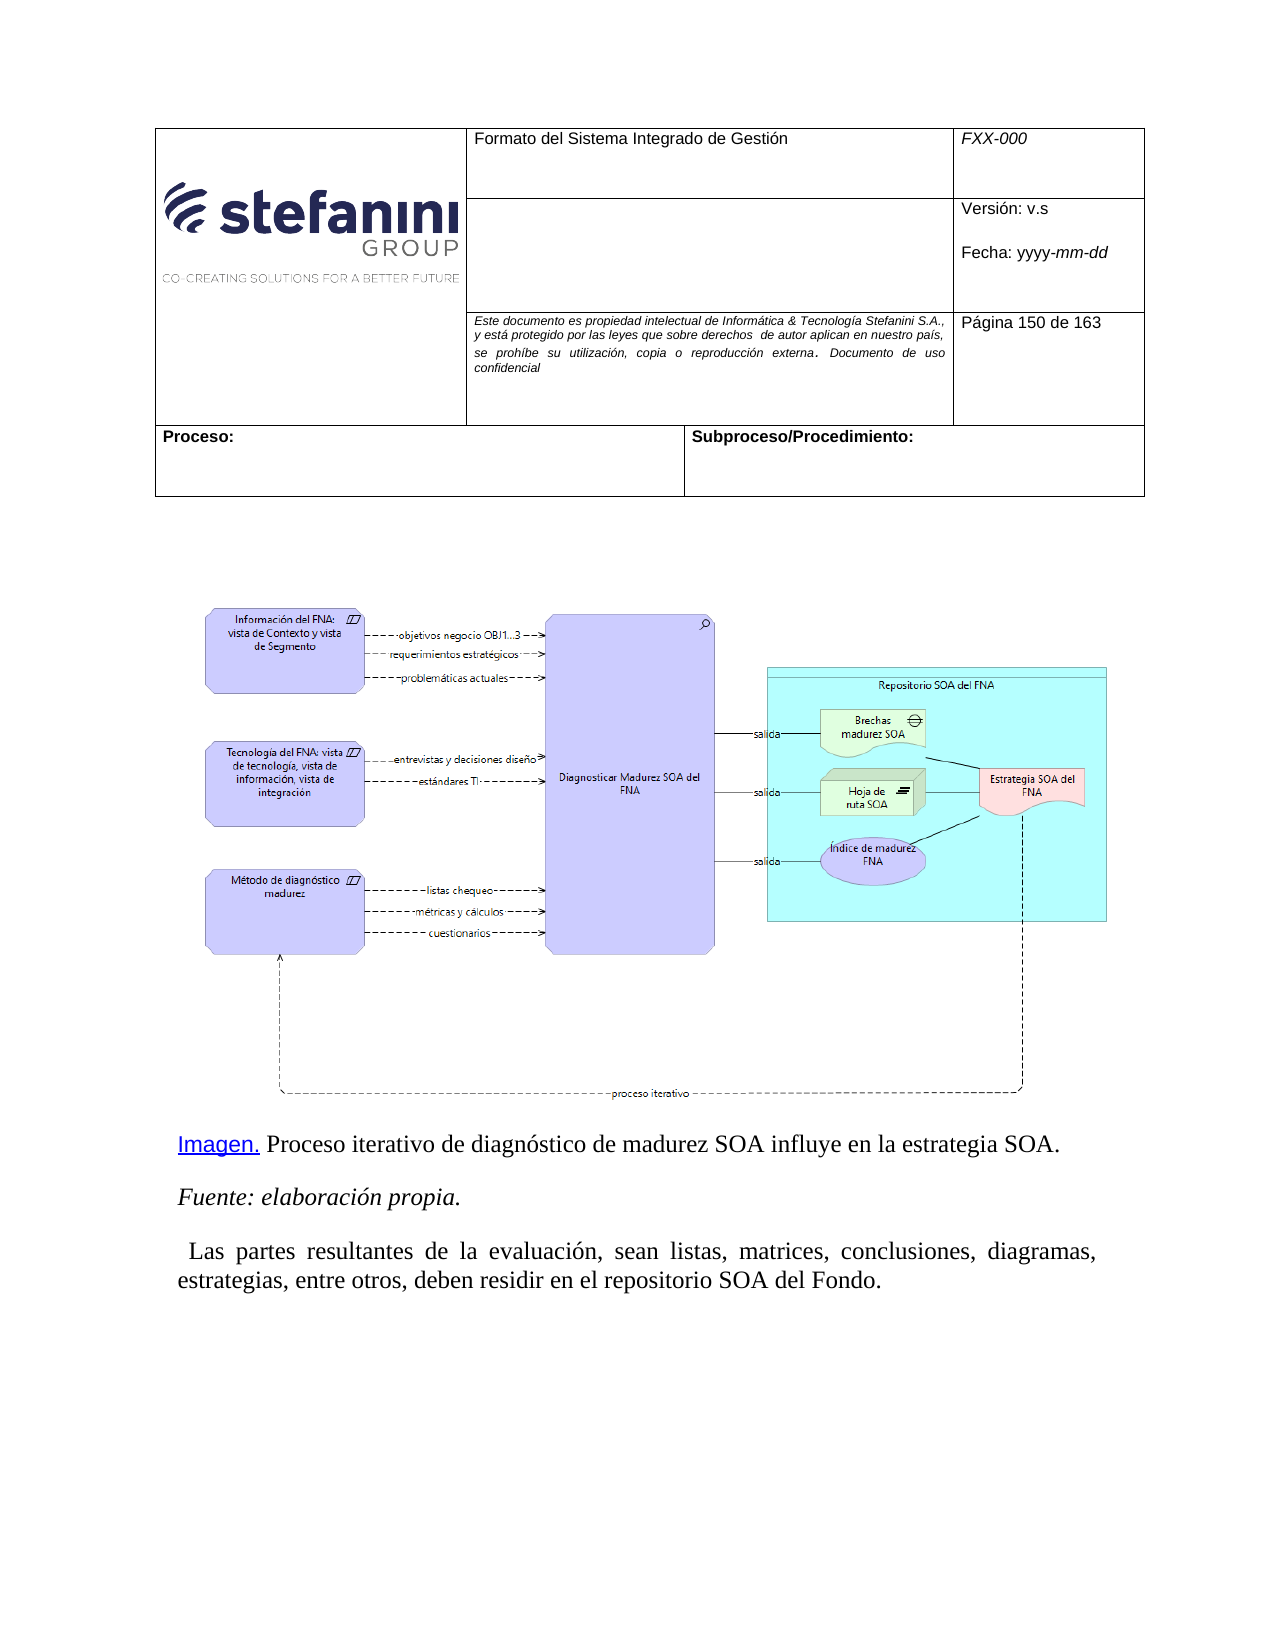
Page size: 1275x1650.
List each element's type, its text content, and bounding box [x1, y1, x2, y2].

text Imagen. Proceso iterativo de diagnóstico de madurez SOA influye en la estrategia SOA. [177, 1129, 1098, 1157]
picture [162, 182, 460, 286]
picture [196, 599, 1115, 1117]
text Fuente: elaboración propia. [177, 1182, 1098, 1211]
text Las partes resultantes de la evaluación, sean listas, matrices, conclusiones, diagramas, estrategias, entre otros, deben residir en el repositorio SOA del Fondo. [177, 1236, 1098, 1294]
